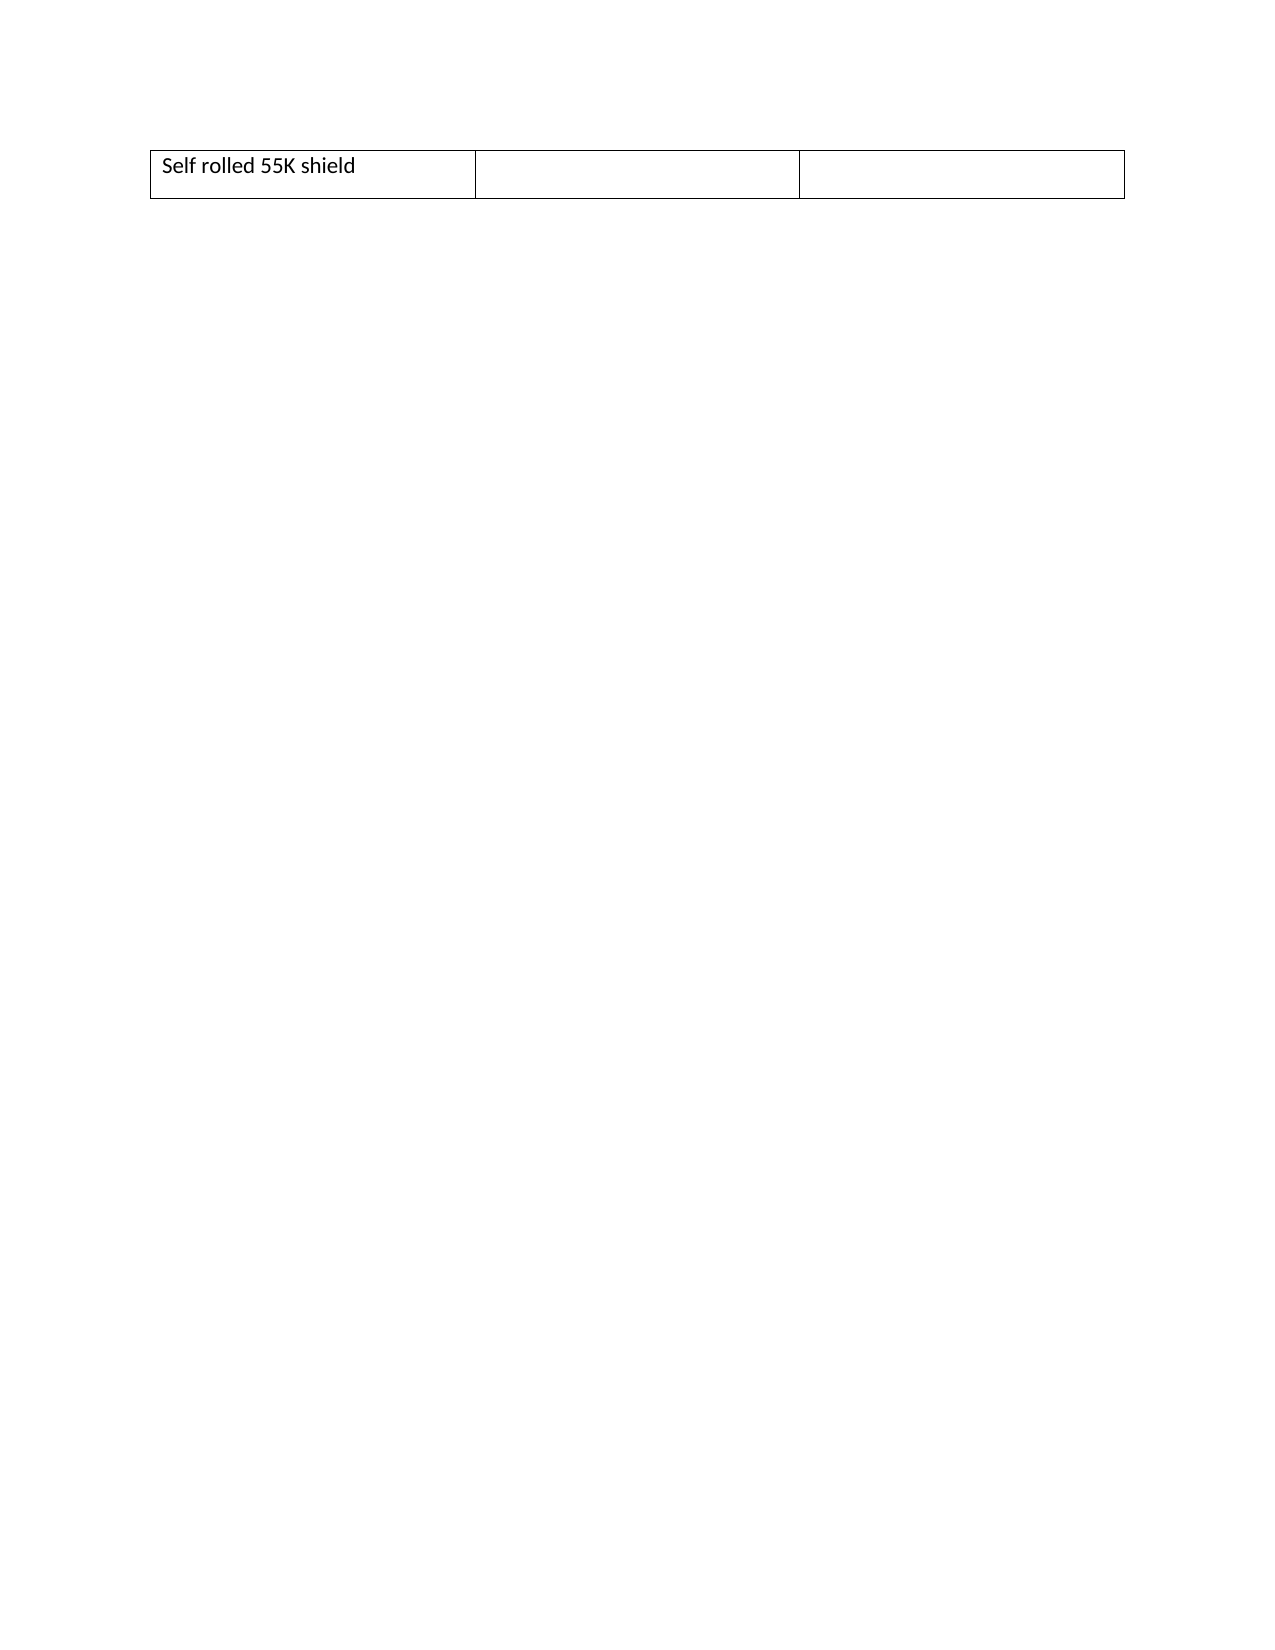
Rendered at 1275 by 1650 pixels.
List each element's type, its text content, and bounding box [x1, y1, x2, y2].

table_cell Self rolled 55K shield [151, 151, 475, 198]
table_cell [800, 151, 1124, 198]
table_cell [476, 151, 799, 198]
